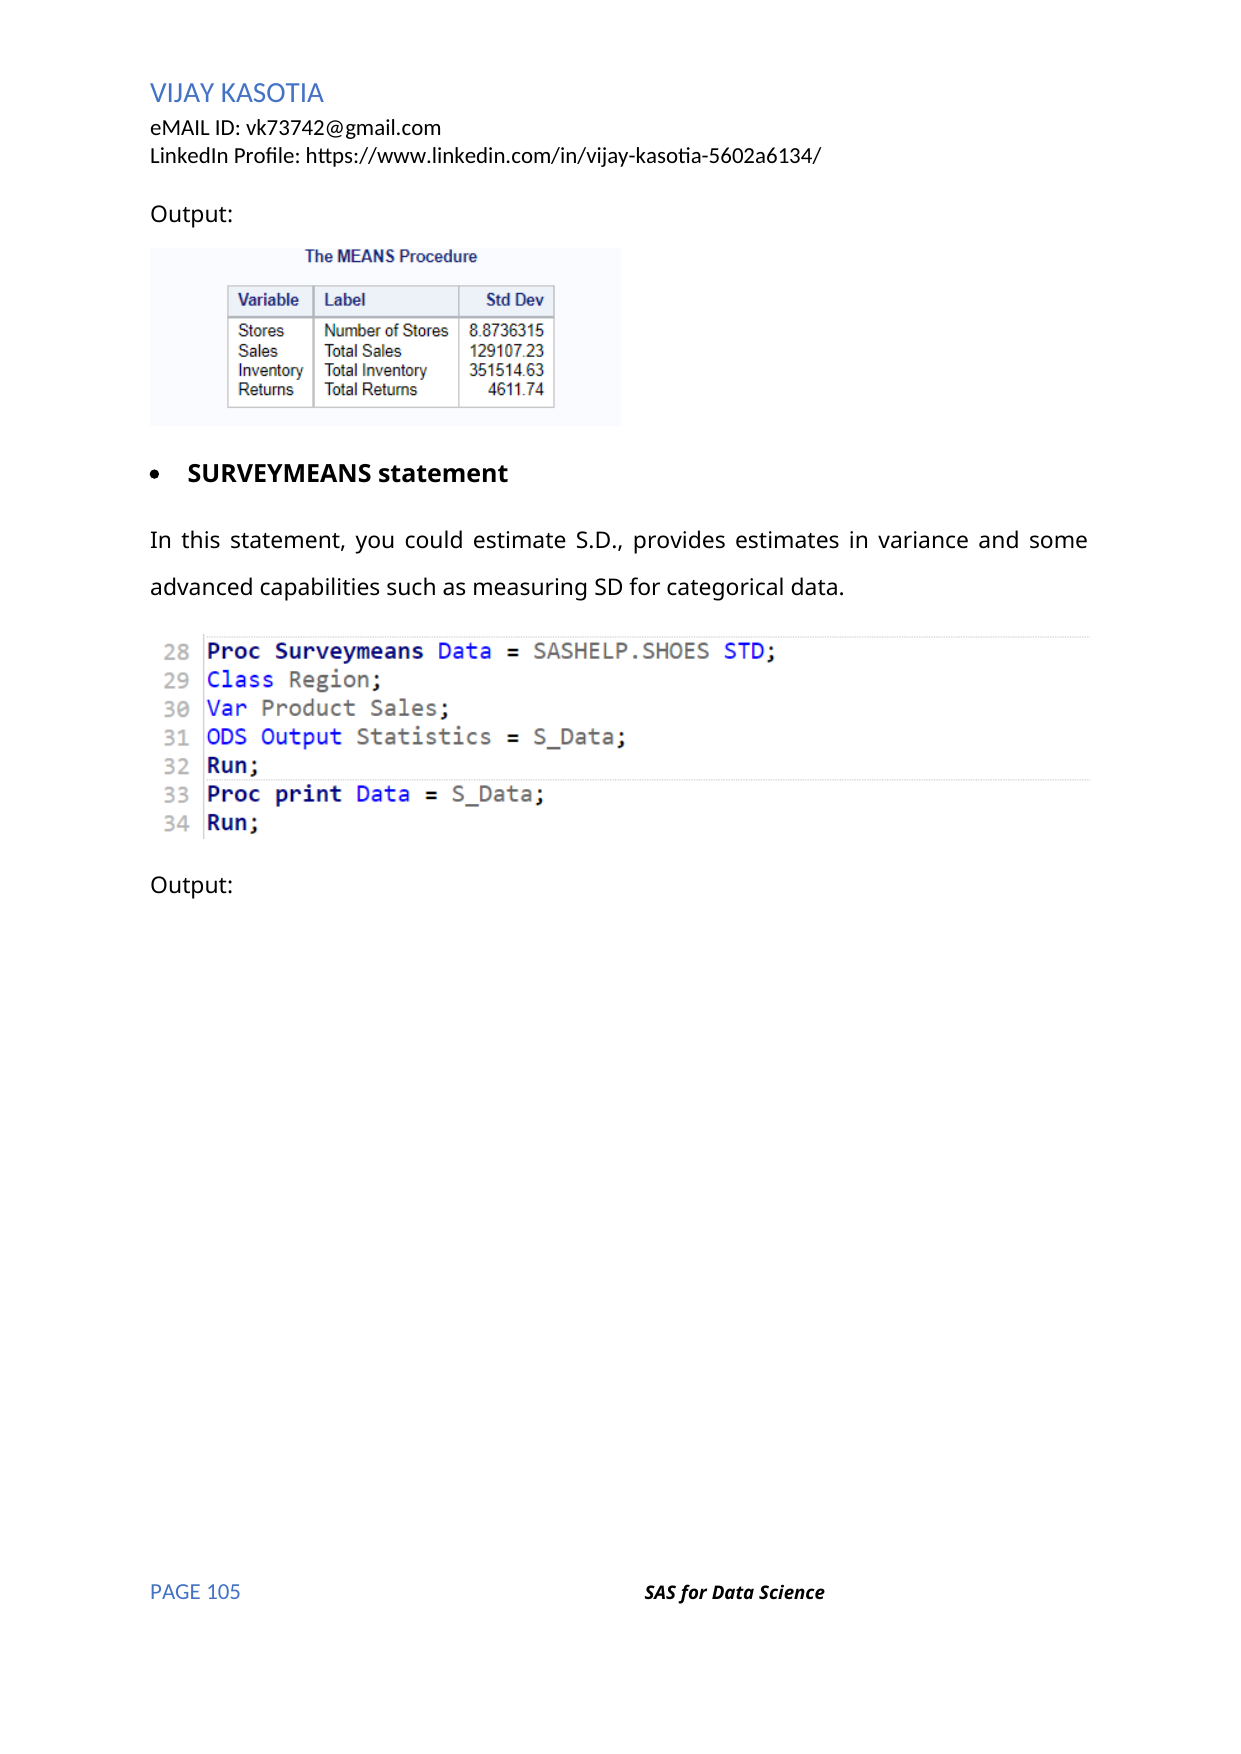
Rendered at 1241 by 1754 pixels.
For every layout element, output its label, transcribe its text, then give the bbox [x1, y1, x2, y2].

picture [150, 248, 622, 426]
list SURVEYMEANS statement [150, 456, 1090, 490]
text Output: [150, 198, 1090, 229]
text In this statement, you could estimate S.D., provides estimates in variance and some advanced capabilities such as measuring SD for categorical data. [150, 524, 1090, 602]
text Output: [150, 869, 1090, 900]
picture [150, 634, 1091, 839]
